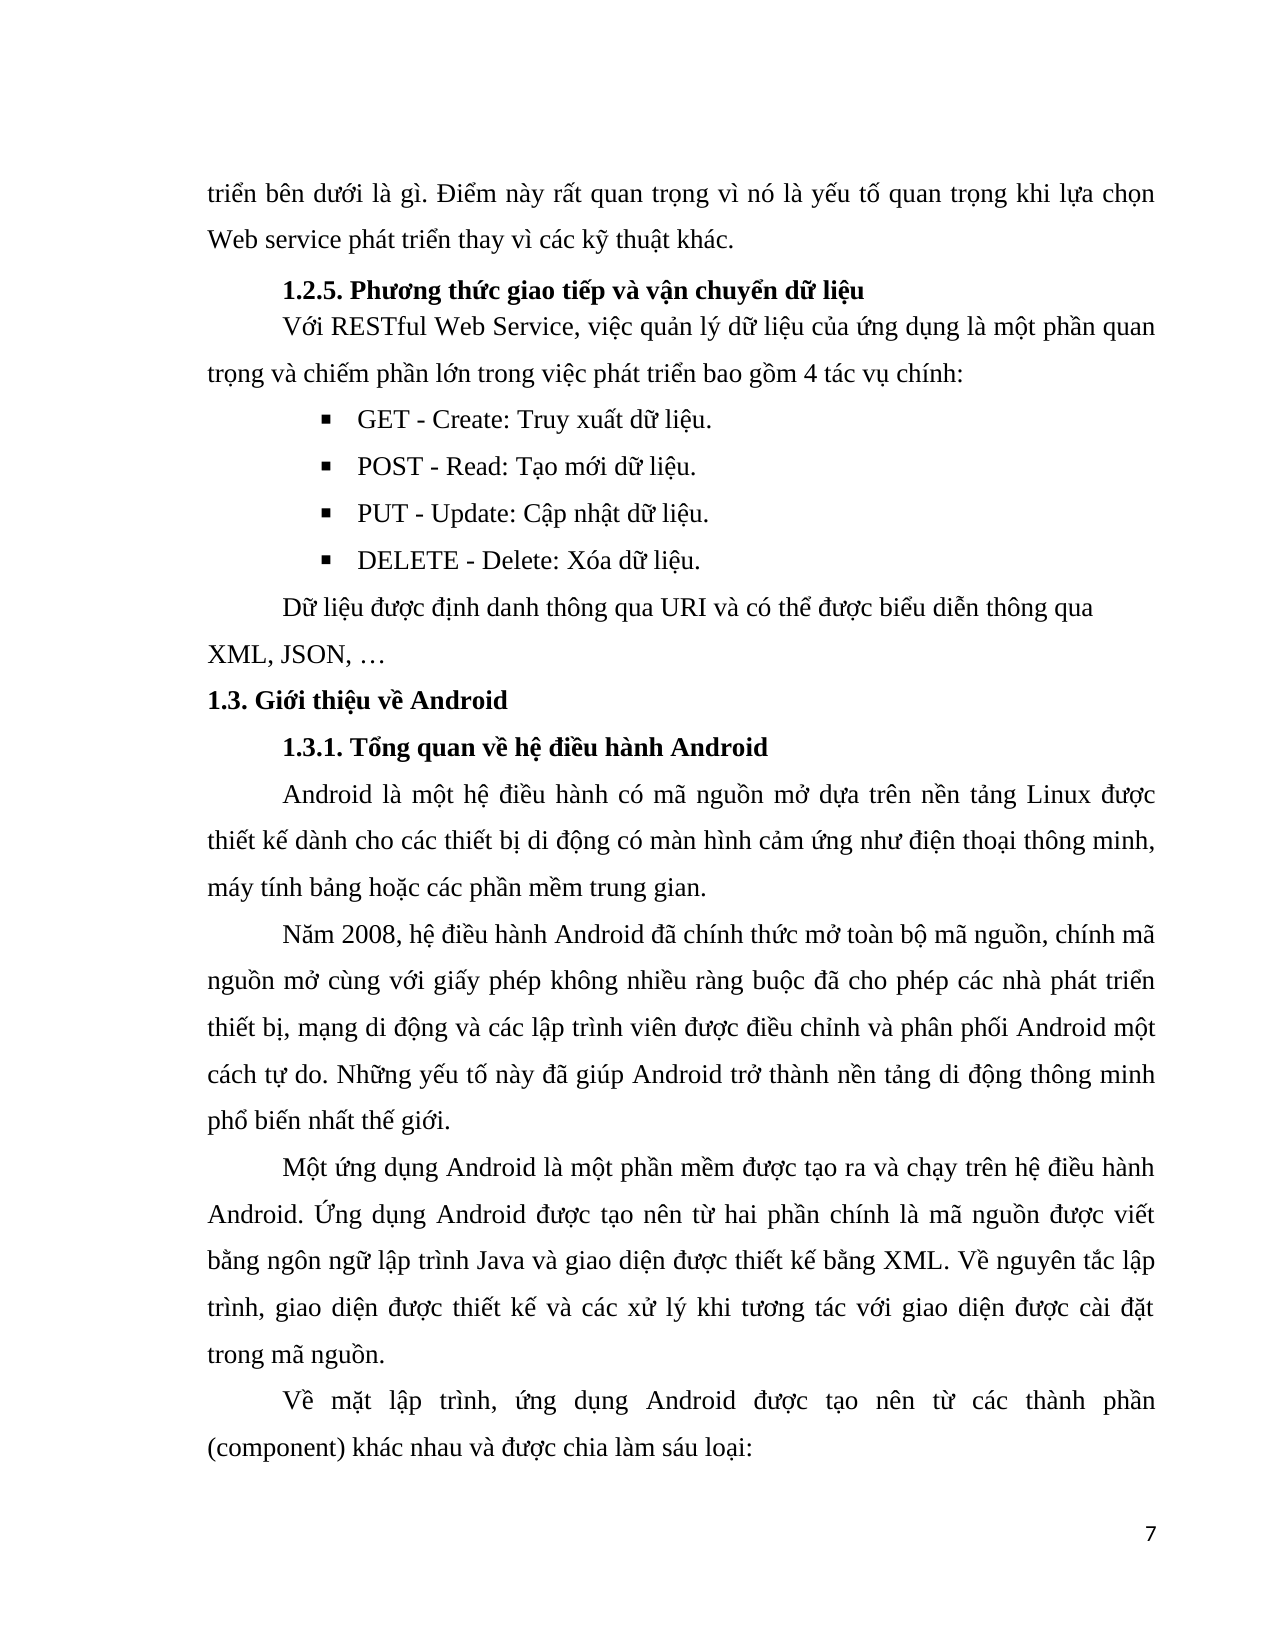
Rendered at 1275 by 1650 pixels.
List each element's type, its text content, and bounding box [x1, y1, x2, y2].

text Dữ liệu được định danh thông qua URI và có thể được biểu diễn thông qua XML, JSON, … [207, 591, 1156, 669]
text Về mặt lập trình, ứng dụng Android được tạo nên từ các thành phần (component) khác nhau và được chia làm sáu loại: [207, 1384, 1156, 1462]
subtitle 1.3. Giới thiệu về Android [207, 684, 1156, 716]
text Android là một hệ điều hành có mã nguồn mở dựa trên nền tảng Linux được thiết kế dành cho các thiết bị di động có màn hình cảm ứng như điện thoại thông minh, máy tính bảng hoặc các phần mềm trung gian. [207, 778, 1156, 902]
list POST - Read: Tạo mới dữ liệu. [319, 450, 1156, 482]
list PUT - Update: Cập nhật dữ liệu. [319, 497, 1156, 528]
subtitle 1.3.1. Tổng quan về hệ điều hành Android [207, 731, 1156, 762]
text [207, 177, 1156, 255]
subtitle 1.2.5. Phương thức giao tiếp và vận chuyển dữ liệu [207, 274, 1156, 306]
list GET - Create: Truy xuất dữ liệu. [319, 403, 1156, 435]
text Năm 2008, hệ điều hành Android đã chính thức mở toàn bộ mã nguồn, chính mã nguồn mở cùng với giấy phép không nhiều ràng buộc đã cho phép các nhà phát triển thiết bị, mạng di động và các lập trình viên được điều chỉnh và phân phối Android một cách tự do. Những yếu tố này đã giúp Android trở thành nền tảng di động thông minh phổ biến nhất thế giới. [207, 918, 1156, 1136]
list DELETE - Delete: Xóa dữ liệu. [319, 544, 1156, 575]
text Một ứng dụng Android là một phần mềm được tạo ra và chạy trên hệ điều hành Android. Ứng dụng Android được tạo nên từ hai phần chính là mã nguồn được viết bằng ngôn ngữ lập trình Java và giao diện được thiết kế bằng XML. Về nguyên tắc lập trình, giao diện được thiết kế và các xử lý khi tương tác với giao diện được cài đặt trong mã nguồn. [207, 1151, 1156, 1369]
text Với RESTful Web Service, việc quản lý dữ liệu của ứng dụng là một phần quan trọng và chiếm phần lớn trong việc phát triển bao gồm 4 tác vụ chính: [207, 310, 1156, 388]
